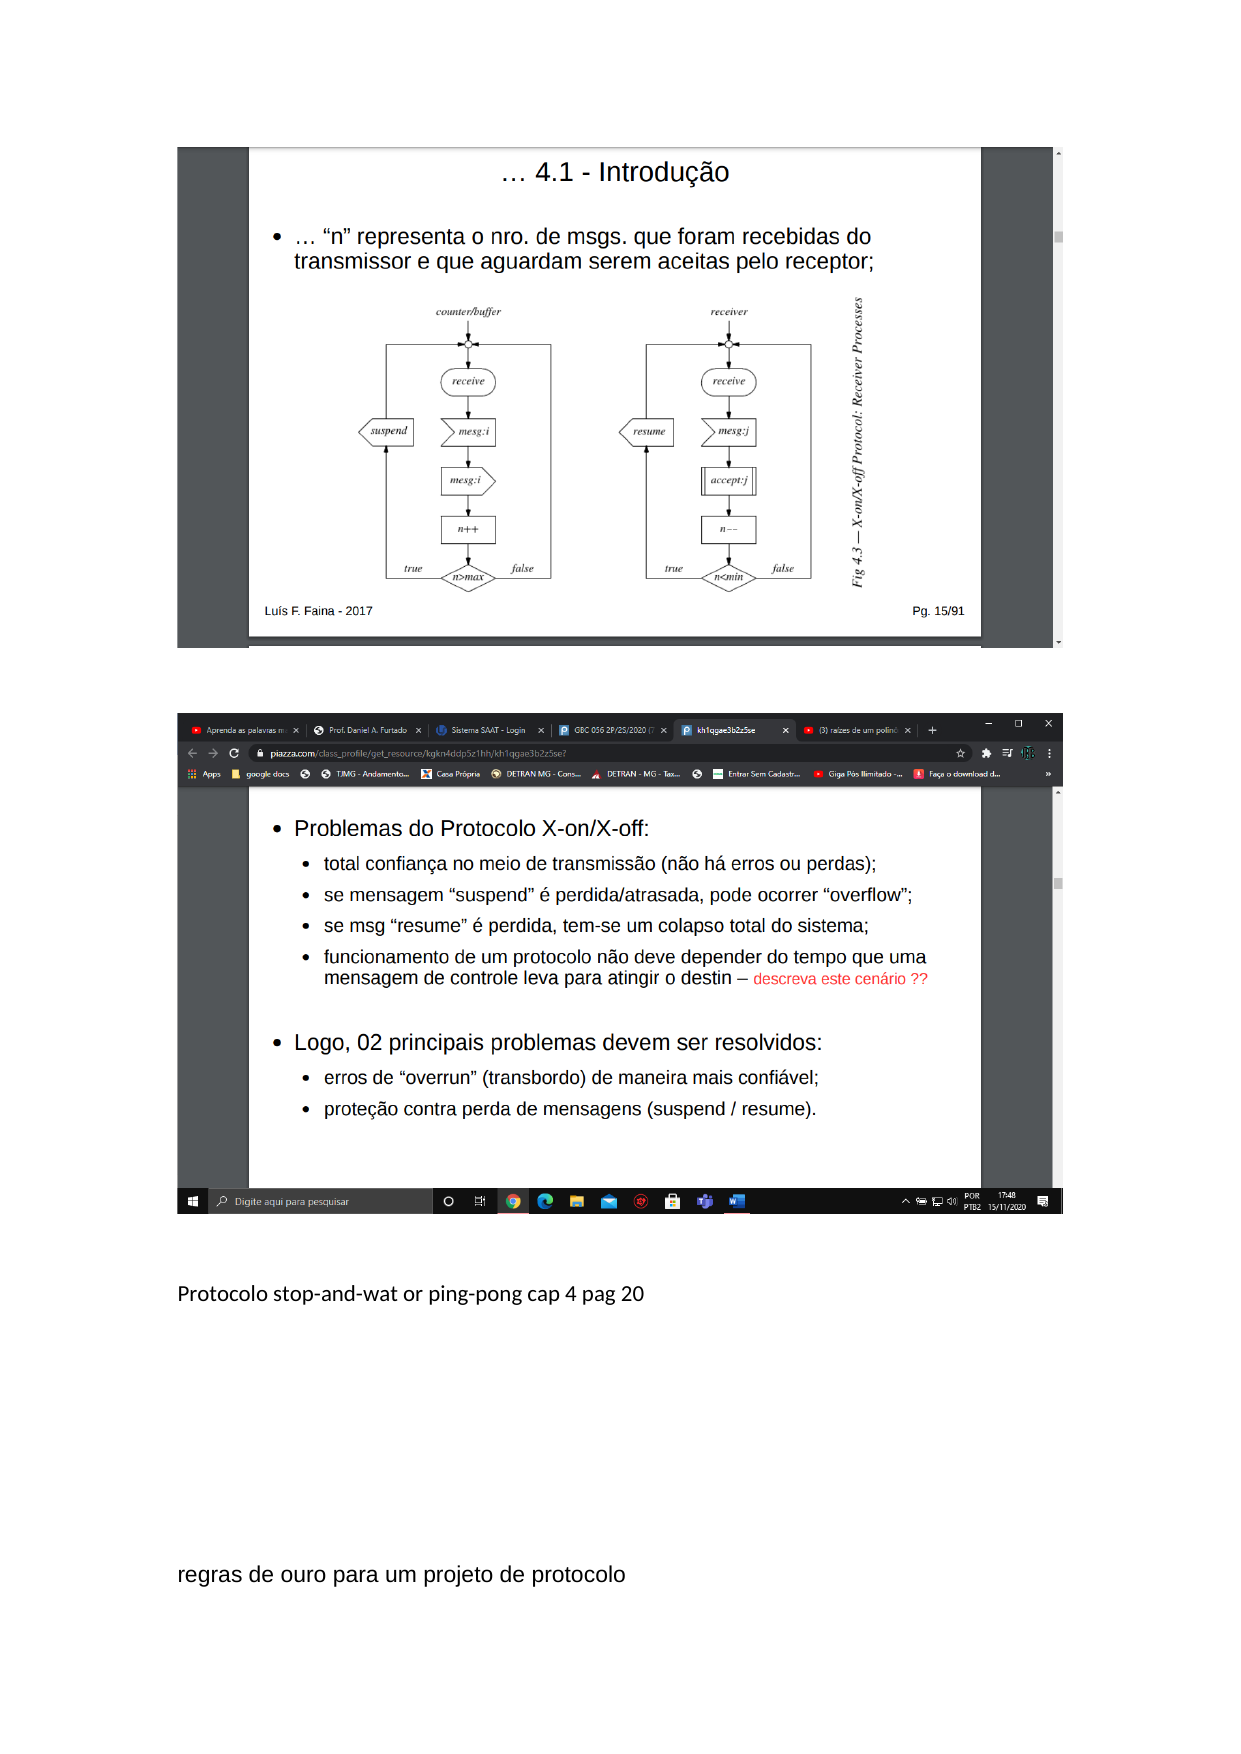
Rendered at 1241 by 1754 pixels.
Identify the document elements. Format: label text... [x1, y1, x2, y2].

text Protocolo stop-and-wat or ping-pong cap 4 pag 20 [177, 1279, 1063, 1307]
text regras de ouro para um projeto de protocolo [177, 1561, 1063, 1587]
picture [177, 147, 1063, 648]
picture [177, 713, 1063, 1214]
